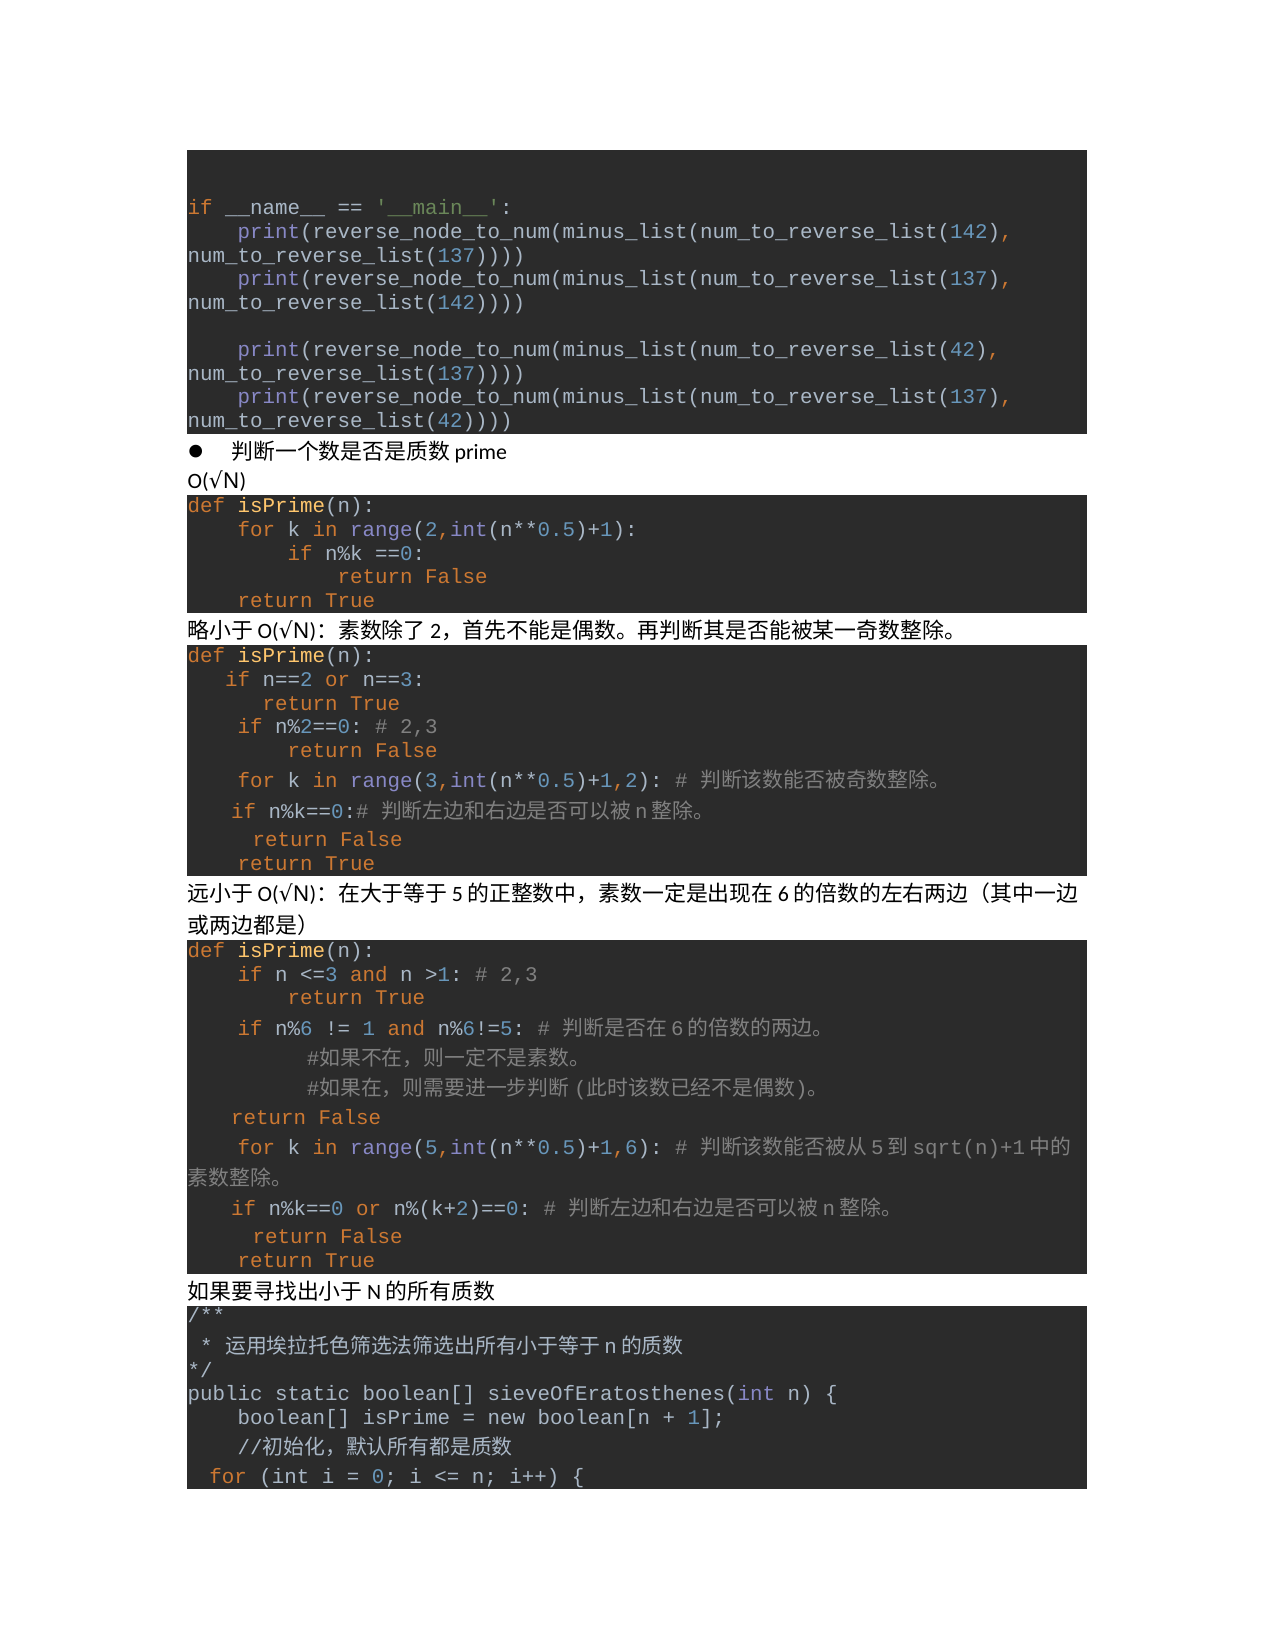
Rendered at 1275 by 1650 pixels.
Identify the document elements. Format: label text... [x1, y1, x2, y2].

text def isPrime(n): if n==2 or n==3: return True if n%2==0: # 2,3 return False for k in range(3,int(n**0.5)+1,2): # 判断该数能否被奇数整除。 if n%k==0:# 判断左边和右边是否可以被n整除。 return False return True [187, 645, 1087, 876]
text def isPrime(n): if n <=3 and n >1: # 2,3 return True if n%6 != 1 and n%6!=5: # 判断是否在6的倍数的两边。 #如果不在，则一定不是素数。 #如果在，则需要进一步判断 (此时该数已经不是偶数)。 return False for k in range(5,int(n**0.5)+1,6): # 判断该数能否被从5到sqrt(n)+1中的素数整除。 if n%k==0 or n%(k+2)==0: # 判断左边和右边是否可以被n整除。 return False return True [187, 940, 1087, 1274]
text 略小于O(√N)：素数除了2，首先不能是偶数。再判断其是否能被某一奇数整除。 [187, 613, 1087, 645]
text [187, 150, 1087, 434]
text 如果要寻找出小于N的所有质数 [187, 1274, 1087, 1306]
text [187, 1306, 1087, 1489]
list 判断一个数是否是质数prime [187, 434, 1087, 465]
text def isPrime(n): for k in range(2,int(n**0.5)+1): if n%k ==0: return False return True [187, 495, 1087, 613]
text 远小于O(√N)：在大于等于5的正整数中，素数一定是出现在6的倍数的左右两边（其中一边或两边都是） [187, 876, 1087, 940]
text O(√N) [187, 465, 1087, 495]
